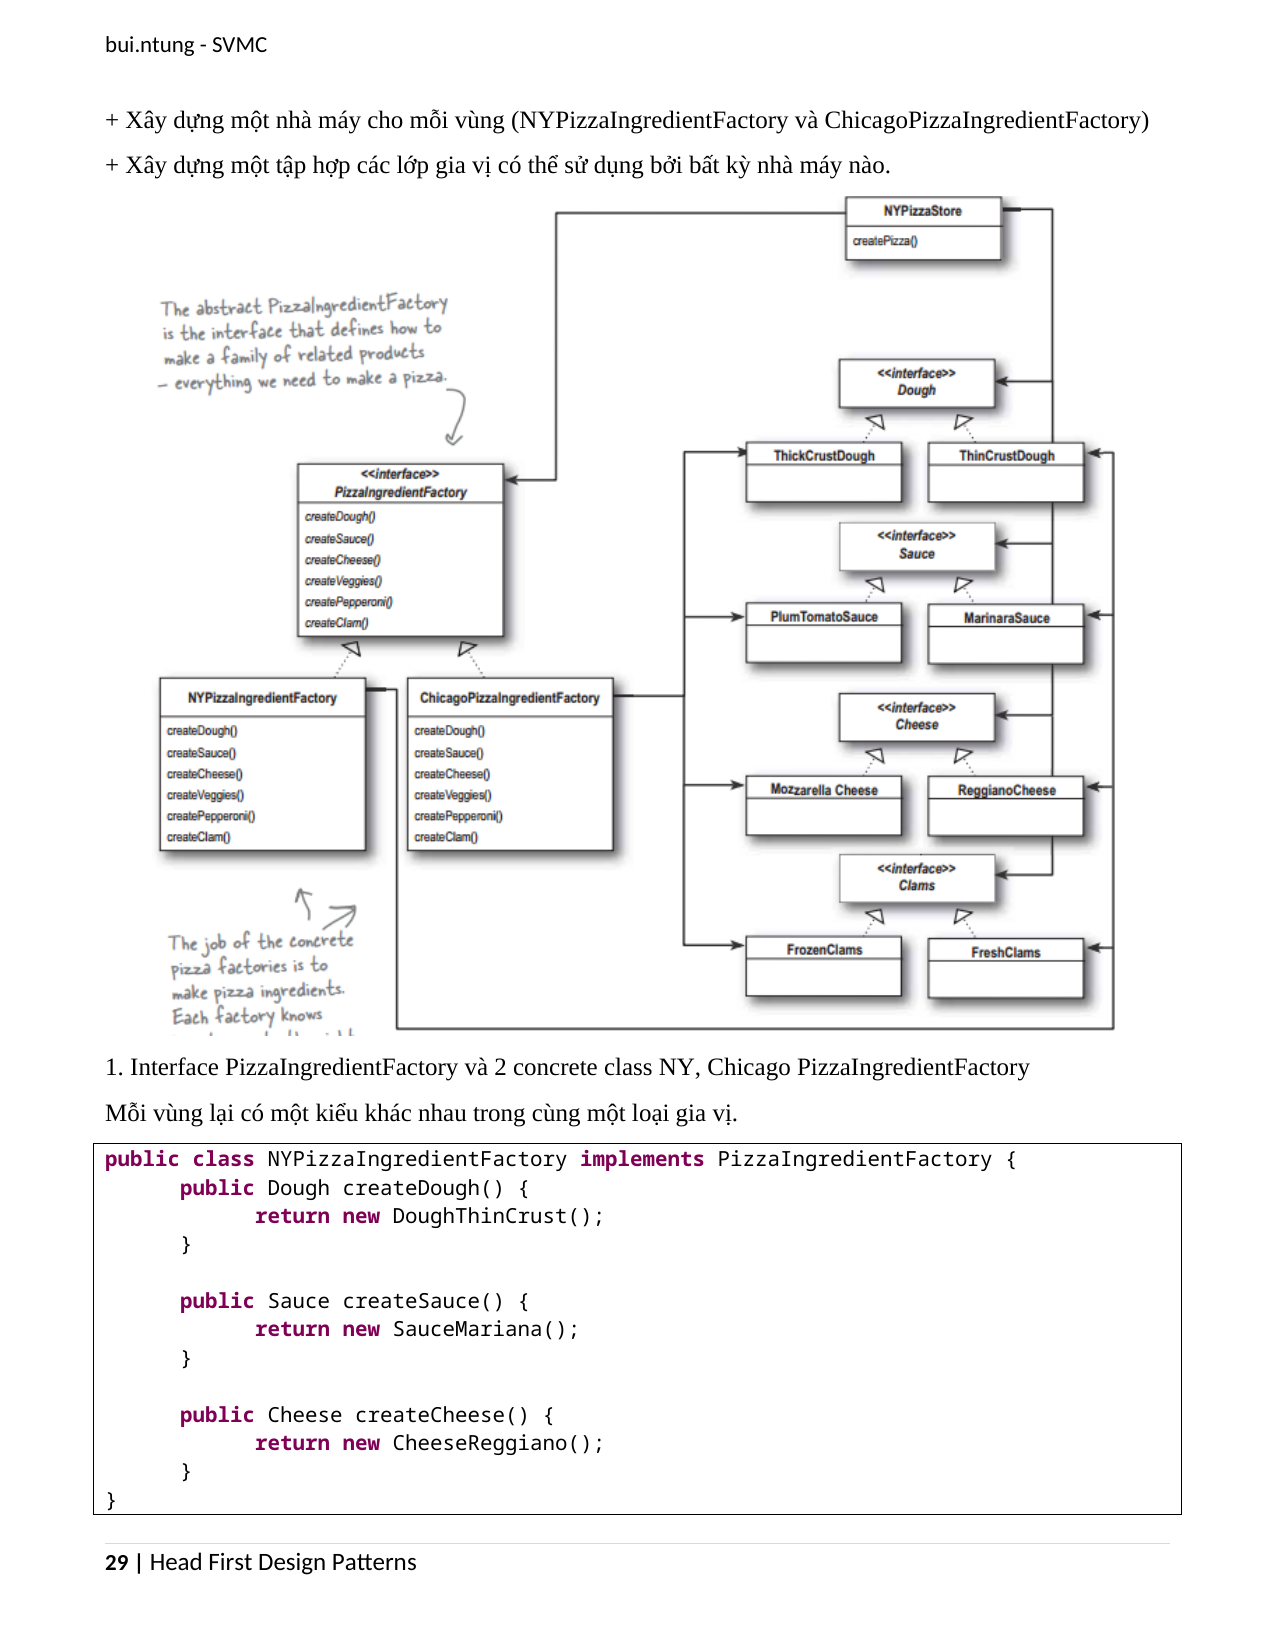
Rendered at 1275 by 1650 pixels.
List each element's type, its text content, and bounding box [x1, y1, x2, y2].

picture [150, 196, 1125, 1036]
table_header public class NYPizzaIngredientFactory implements PizzaIngredientFactory { public Dough createDough() { return new DoughThinCrust(); } public Sauce createSauce() { return new SauceMariana(); } public Cheese createCheese() { return new CheeseReggiano(); } } [94, 1144, 1181, 1513]
text Mỗi vùng lại có một kiểu khác nhau trong cùng một loại gia vị. [105, 1098, 1170, 1126]
text + Xây dựng một nhà máy cho mỗi vùng (NYPizzaIngredientFactory và ChicagoPizzaIngredientFactory) [105, 105, 1170, 134]
text 1. Interface PizzaIngredientFactory và 2 concrete class NY, Chicago PizzaIngredientFactory [105, 1052, 1170, 1081]
text + Xây dựng một tập hợp các lớp gia vị có thể sử dụng bởi bất kỳ nhà máy nào. [105, 151, 1170, 179]
